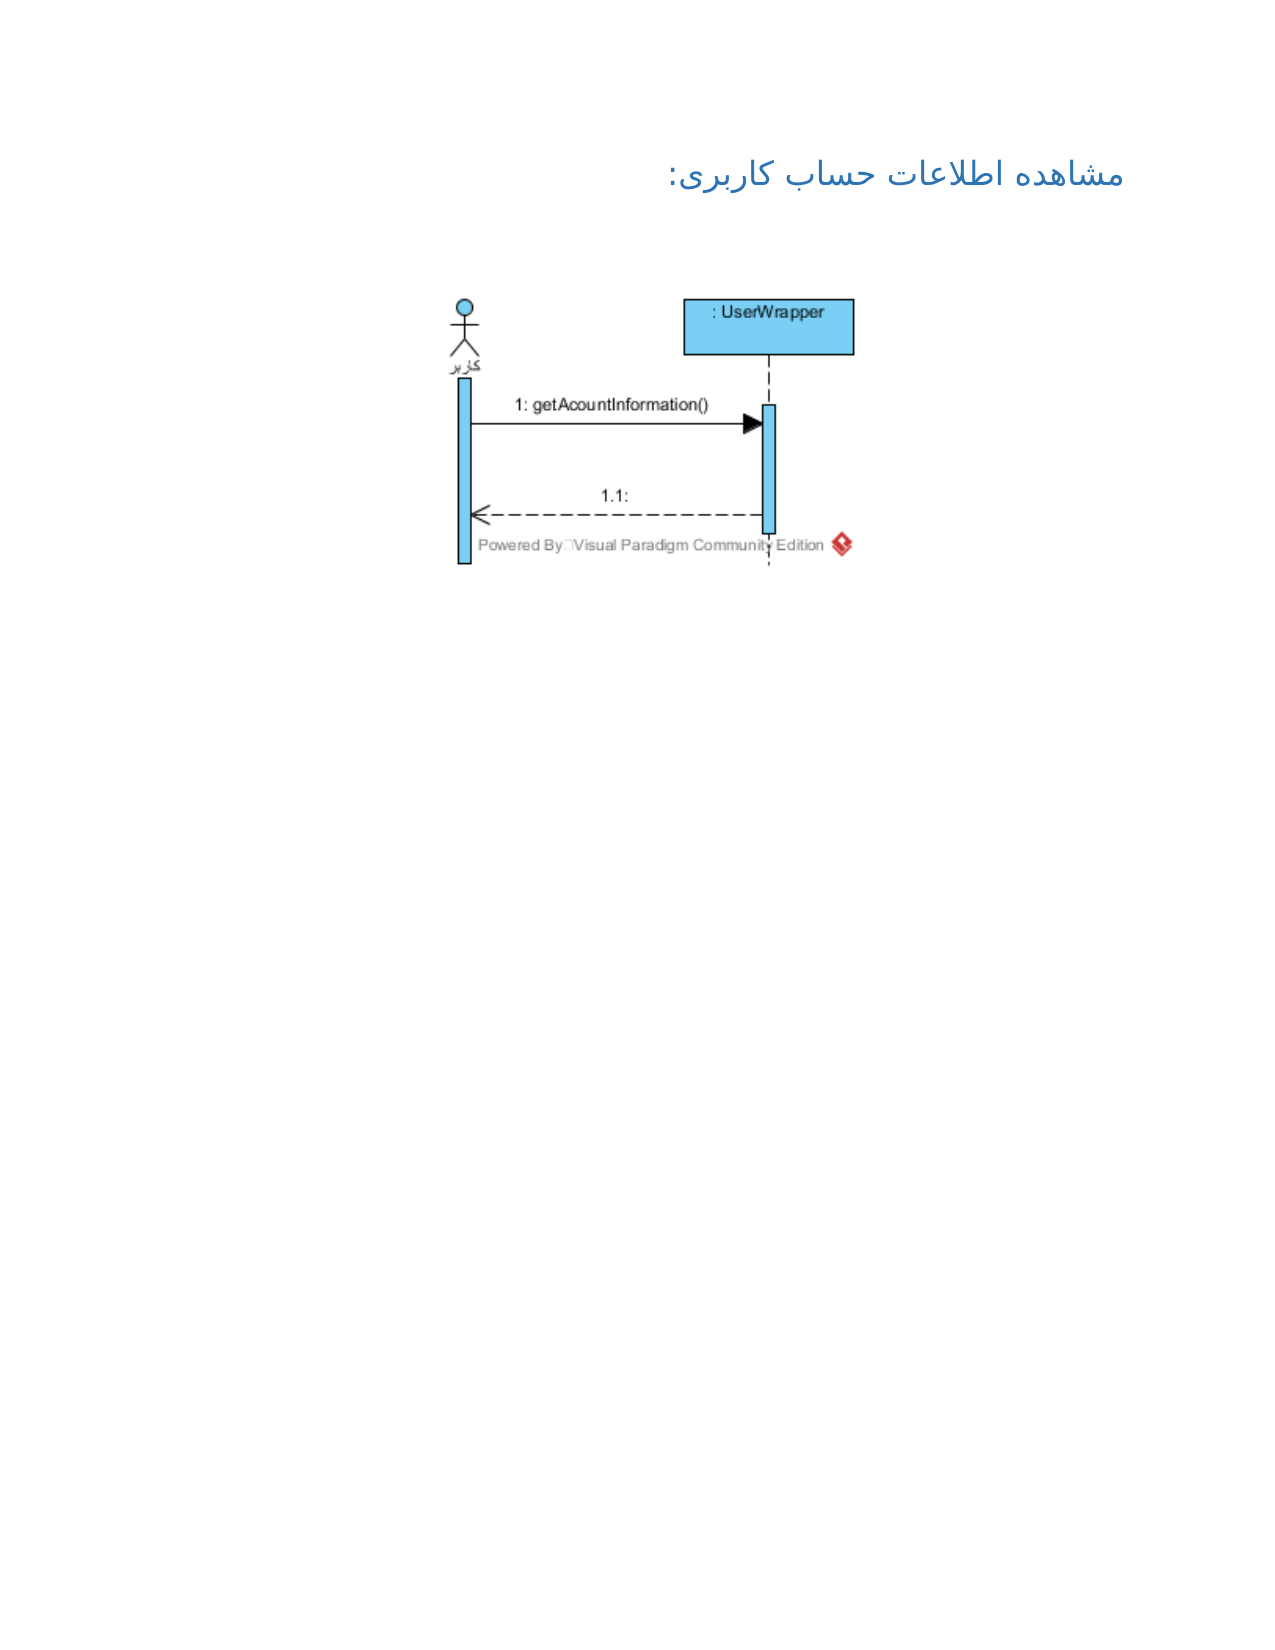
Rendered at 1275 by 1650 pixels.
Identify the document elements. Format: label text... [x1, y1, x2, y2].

picture [414, 296, 860, 571]
subtitle مشاهده اطلاعات حساب کاربری: [150, 154, 1125, 193]
